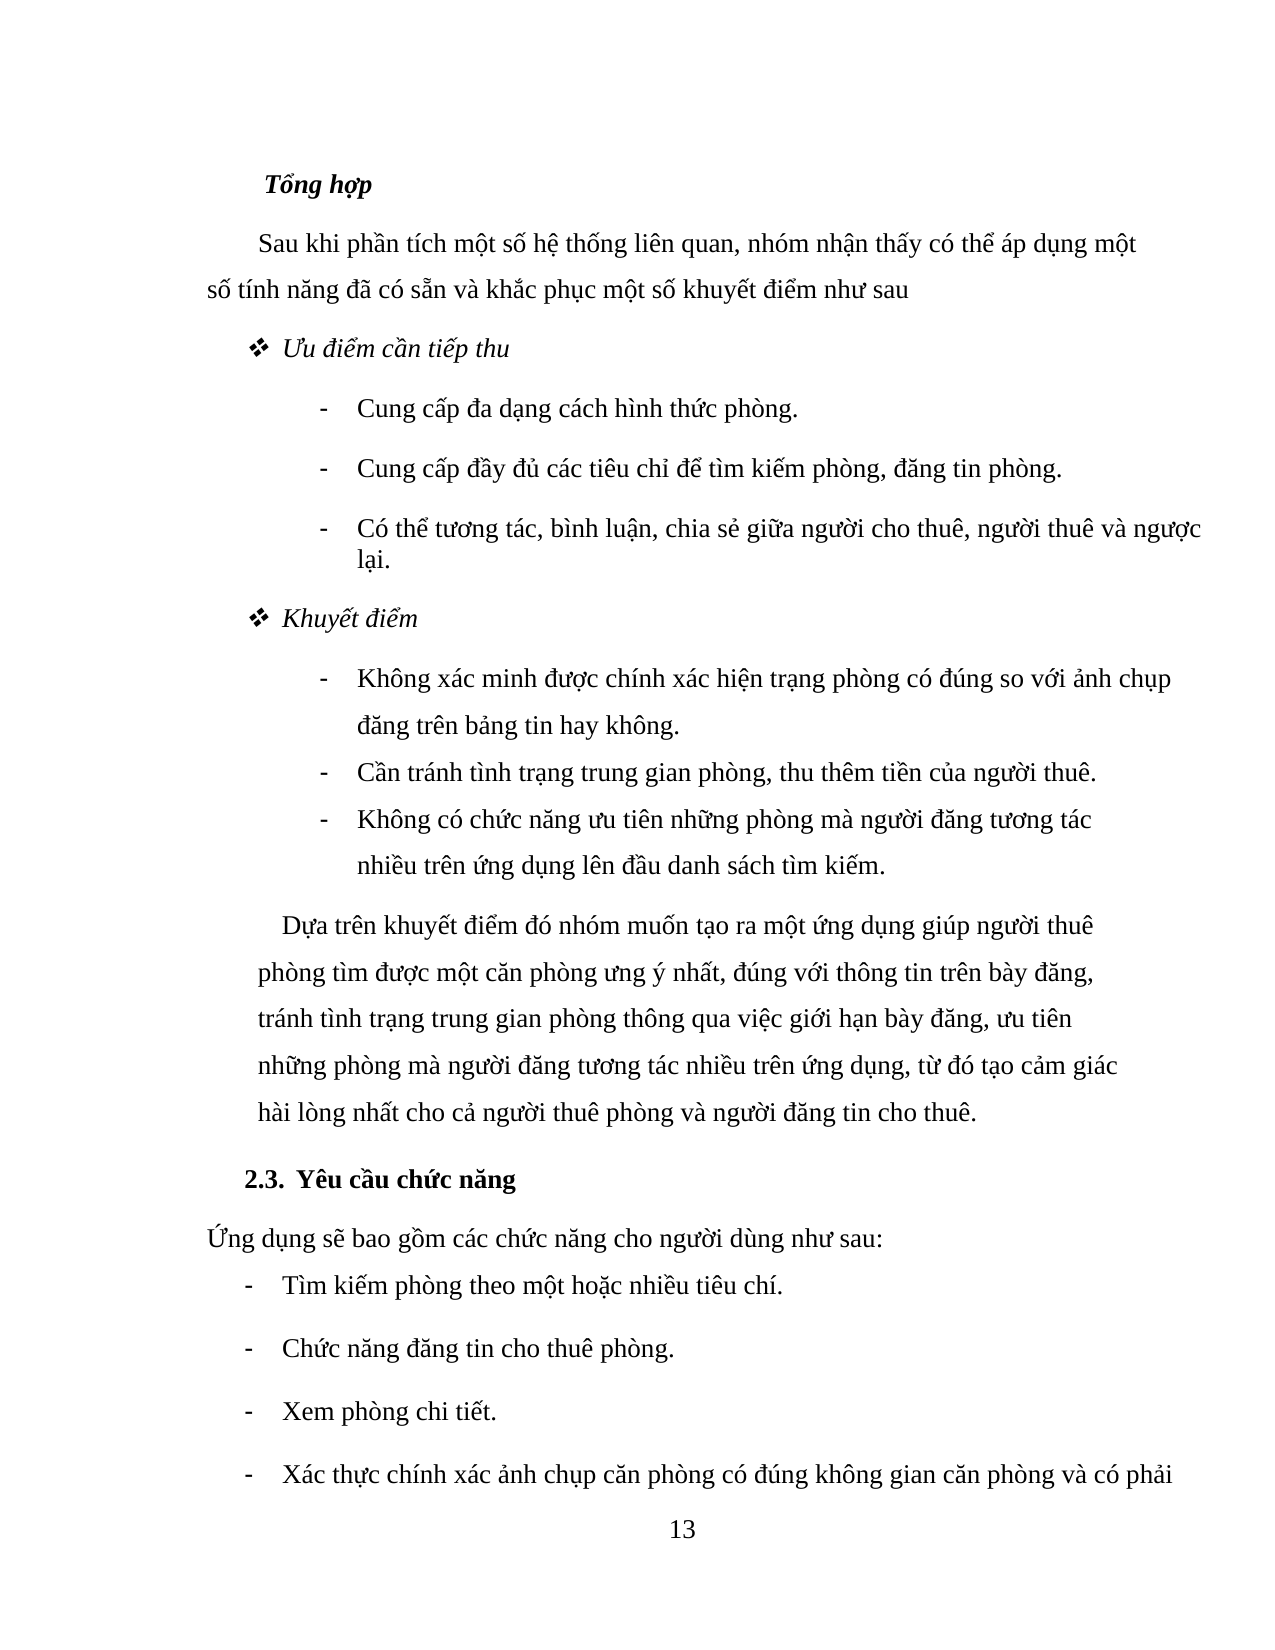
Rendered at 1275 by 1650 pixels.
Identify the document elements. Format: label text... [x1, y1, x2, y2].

list Tìm kiếm phòng theo một hoặc nhiều tiêu chí. [244, 1269, 1219, 1301]
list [244, 1458, 1219, 1489]
list Không xác minh được chính xác hiện trạng phòng có đúng so với ảnh chụp đăng trên bảng tin hay không. [319, 662, 1219, 740]
text Dựa trên khuyết điểm đó nhóm muốn tạo ra một ứng dụng giúp người thuê phòng tìm được một căn phòng ưng ý nhất, đúng với thông tin trên bày đăng, tránh tình trạng trung gian phòng thông qua việc giới hạn bày đăng, ưu tiên những phòng mà người đăng tương tác nhiều trên ứng dụng, từ đó tạo cảm giác hài lòng nhất cho cả người thuê phòng và người đăng tin cho thuê. [258, 909, 1133, 1127]
list Không có chức năng ưu tiên những phòng mà người đăng tương tác nhiều trên ứng dụng lên đầu danh sách tìm kiếm. [319, 803, 1157, 881]
list Cung cấp đa dạng cách hình thức phòng. [319, 392, 1219, 423]
list Ưu điểm cần tiếp thu [244, 332, 1219, 364]
subtitle Yêu cầu chức năng [244, 1163, 1219, 1194]
list Cần tránh tình trạng trung gian phòng, thu thêm tiền của người thuê. [319, 756, 1157, 787]
list Khuyết điểm [244, 602, 1219, 634]
text Sau khi phần tích một số hệ thống liên quan, nhóm nhận thấy có thể áp dụng một số tính năng đã có sẵn và khắc phục một số khuyết điểm như sau [207, 227, 1157, 305]
subtitle Tổng hợp [179, 168, 1219, 199]
text Ứng dụng sẽ bao gồm các chức năng cho người dùng như sau: [207, 1223, 1219, 1254]
list Chức năng đăng tin cho thuê phòng. [244, 1332, 1219, 1363]
list Có thể tương tác, bình luận, chia sẻ giữa người cho thuê, người thuê và ngược lại. [319, 512, 1219, 574]
list Cung cấp đầy đủ các tiêu chỉ để tìm kiếm phòng, đăng tin phòng. [319, 452, 1219, 483]
list Xem phòng chi tiết. [244, 1395, 1219, 1426]
